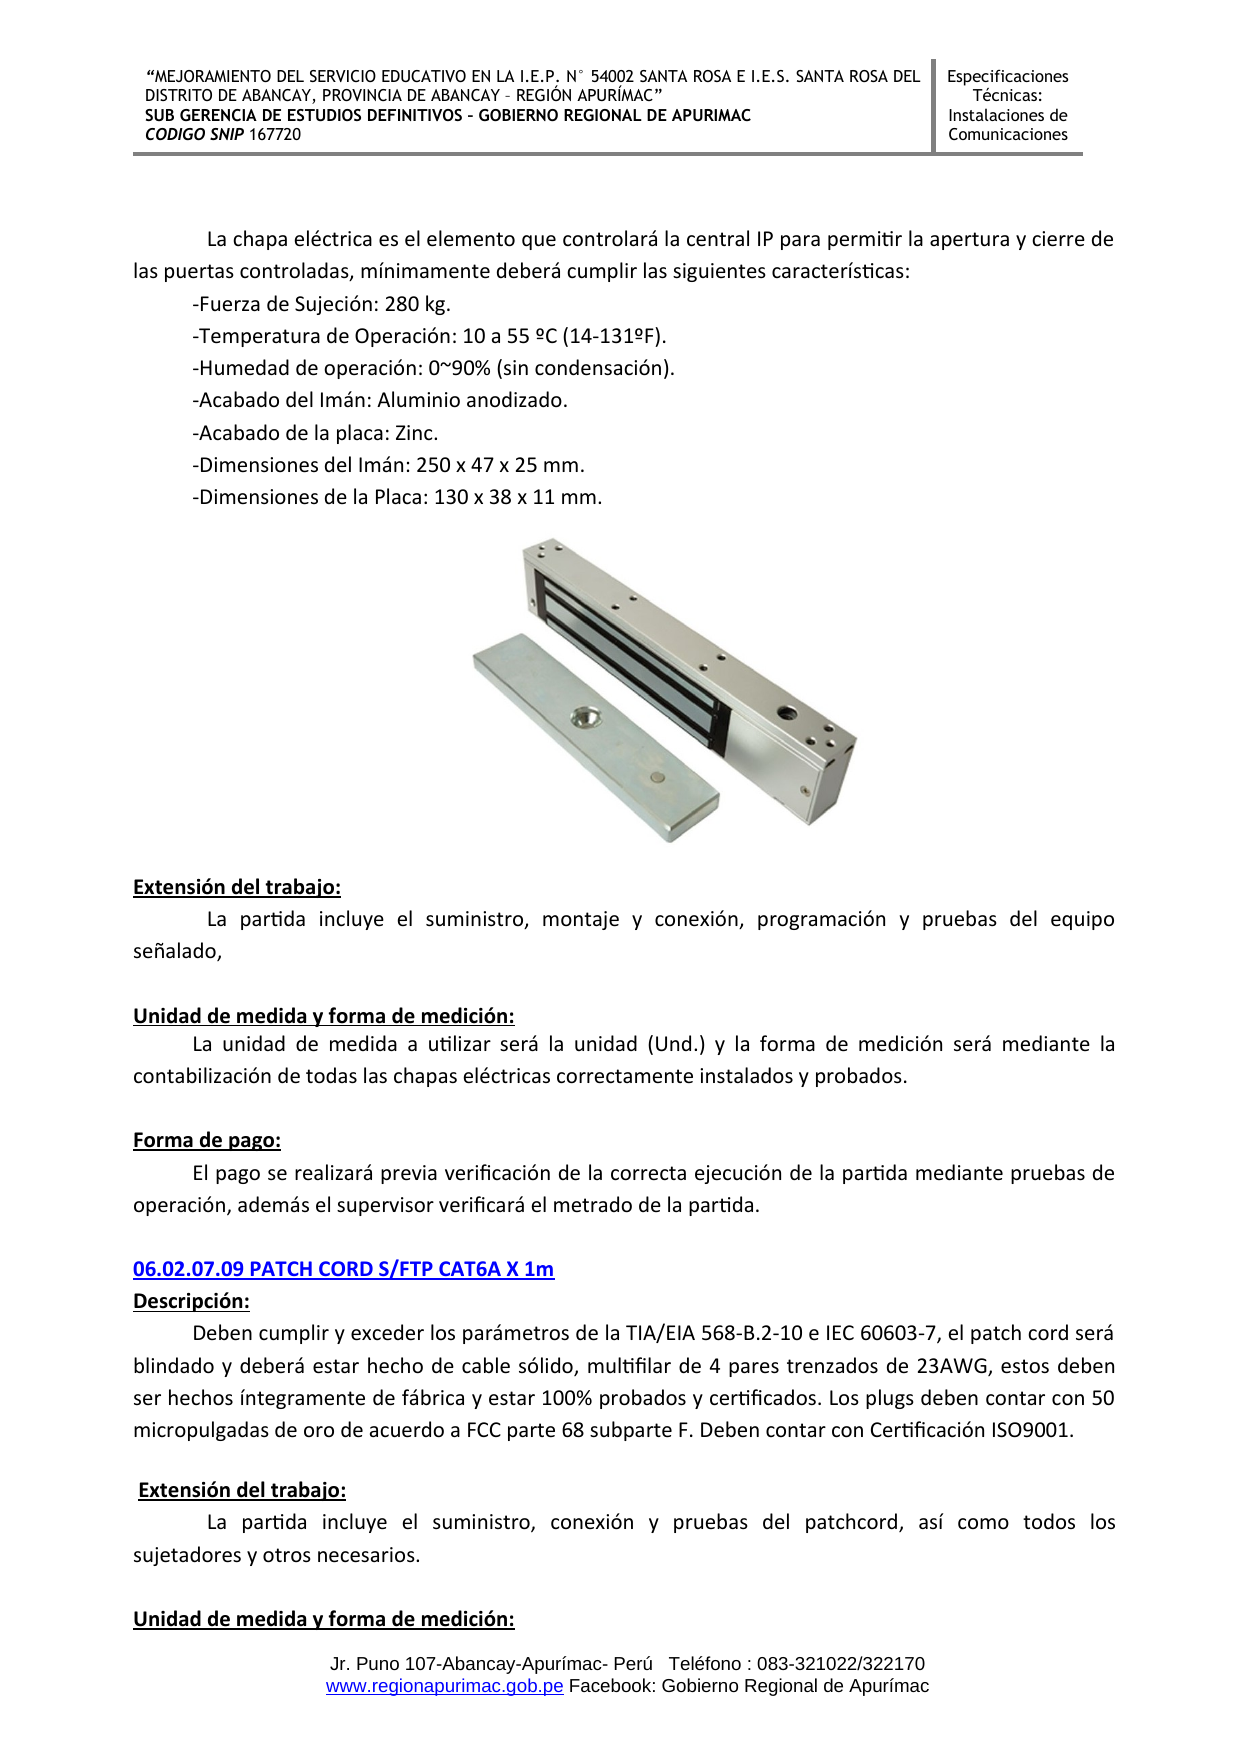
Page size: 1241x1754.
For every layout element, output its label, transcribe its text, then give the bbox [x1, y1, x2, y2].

text -Dimensiones de la Placa: 130 x 38 x 11 mm. [192, 482, 1117, 510]
picture [444, 514, 880, 868]
list El pago se realizará previa verificación de la correcta ejecución de la partida mediante pruebas de operación, además el supervisor verificará el metrado de la partida. [133, 1158, 1117, 1218]
text Extensión del trabajo: [133, 1475, 1117, 1503]
text Extensión del trabajo: [133, 872, 1117, 900]
text La chapa eléctrica es el elemento que controlará la central IP para permitir la apertura y cierre de las puertas controladas, mínimamente deberá cumplir las siguientes características: [133, 224, 1117, 285]
text La partida incluye el suministro, montaje y conexión, programación y pruebas del equipo señalado, [133, 904, 1117, 964]
text -Dimensiones del Imán: 250 x 47 x 25 mm. [192, 450, 1117, 478]
text Unidad de medida y forma de medición: [133, 1604, 1122, 1632]
list Forma de pago: [133, 1125, 1117, 1153]
text -Acabado del Imán: Aluminio anodizado. [192, 385, 1117, 413]
text -Fuerza de Sujeción: 280 kg. [192, 289, 1117, 317]
text Descripción: [133, 1286, 1117, 1314]
text La partida incluye el suministro, conexión y pruebas del patchcord, así como todos los sujetadores y otros necesarios. [133, 1507, 1117, 1568]
list 06.02.07.09 PATCH CORD S/FTP CAT6A X 1m [133, 1254, 1117, 1282]
list La unidad de medida a utilizar será la unidad (Und.) y la forma de medición será mediante la contabilización de todas las chapas eléctricas correctamente instalados y probados. [133, 1029, 1117, 1089]
list Deben cumplir y exceder los parámetros de la TIA/EIA 568-B.2-10 e IEC 60603-7, el patch cord será blindado y deberá estar hecho de cable sólido, multifilar de 4 pares trenzados de 23AWG, estos deben ser hechos íntegramente de fábrica y estar 100% probados y certificados. Los plugs deben contar con 50 micropulgadas de oro de acuerdo a FCC parte 68 subparte F. Deben contar con Certificación ISO9001. [133, 1318, 1117, 1443]
text -Humedad de operación: 0~90% (sin condensación). [192, 353, 1117, 381]
text Unidad de medida y forma de medición: [133, 1001, 1122, 1029]
text -Temperatura de Operación: 10 a 55 ºC (14-131ºF). [192, 321, 1117, 349]
text -Acabado de la placa: Zinc. [192, 418, 1117, 446]
